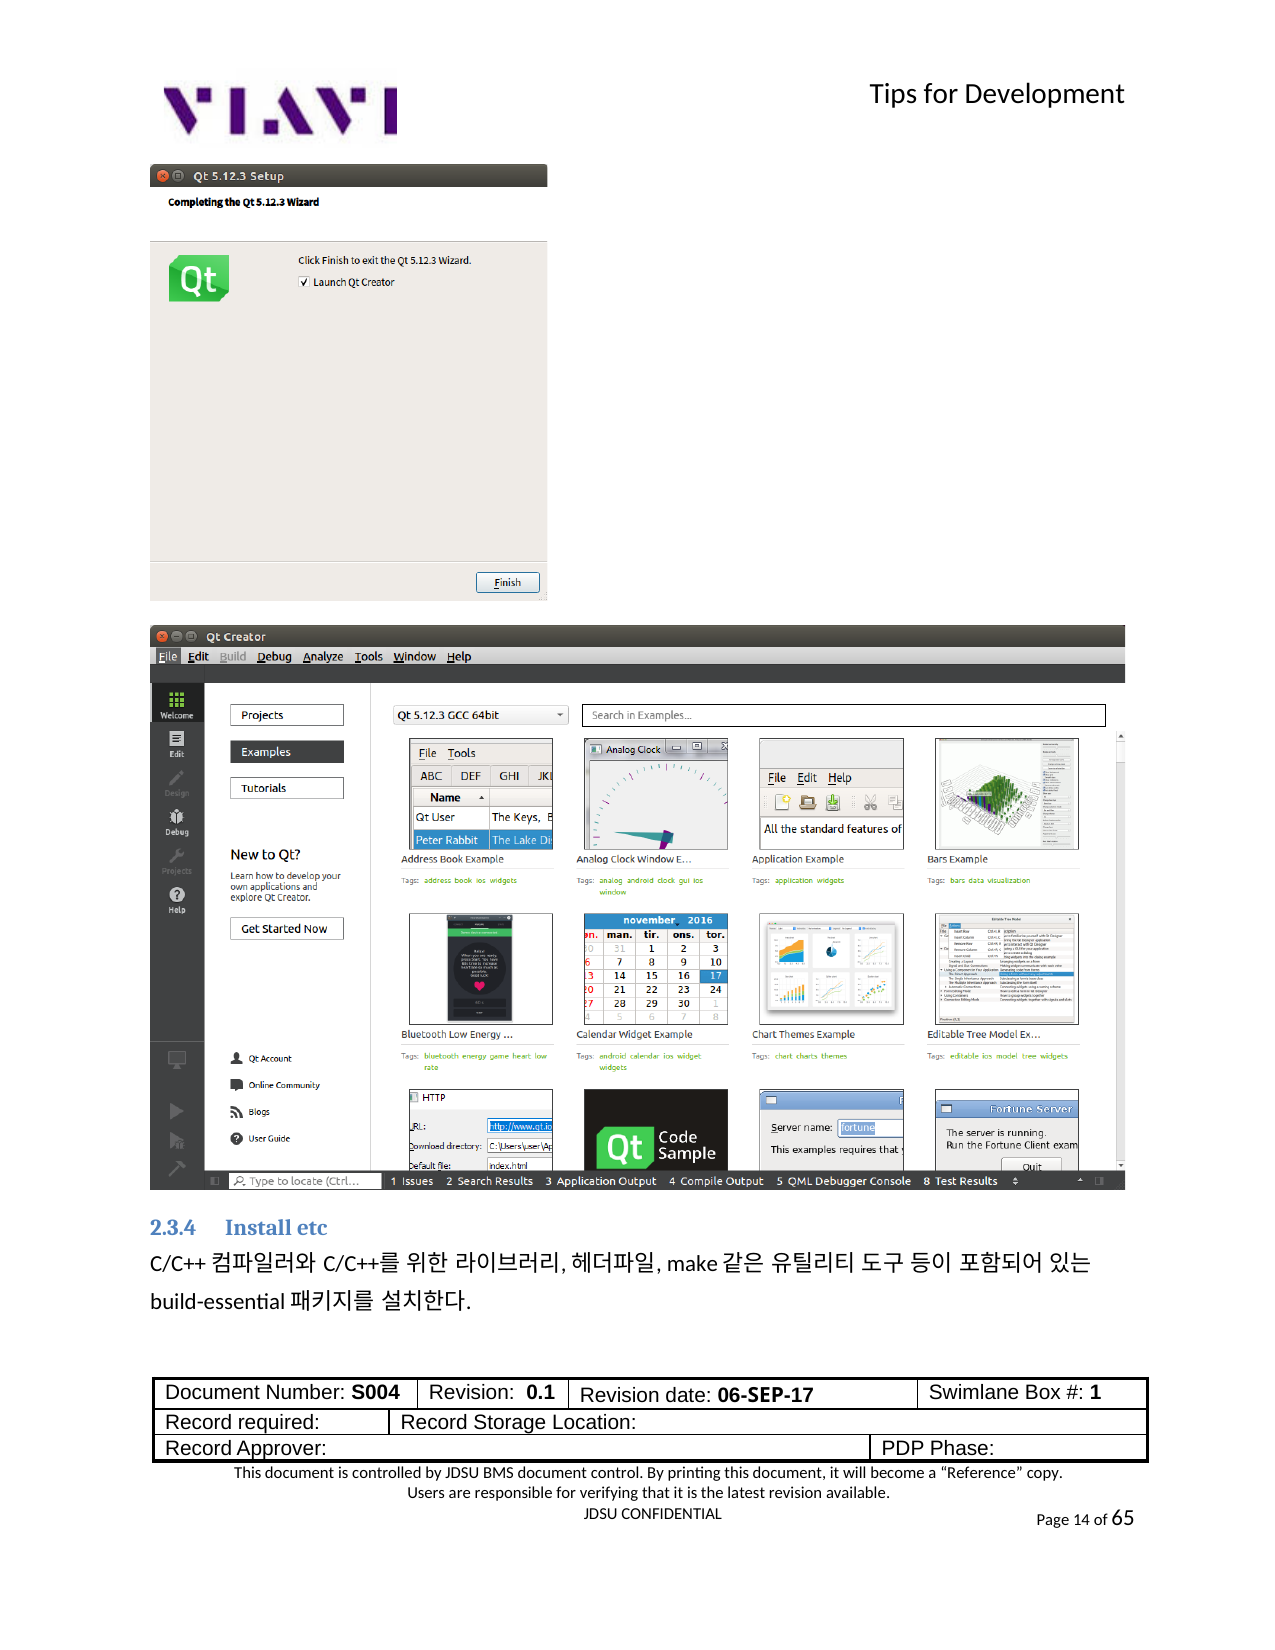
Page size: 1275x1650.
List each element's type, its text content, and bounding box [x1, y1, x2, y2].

picture [150, 625, 1125, 1190]
picture [150, 164, 548, 601]
picture [162, 68, 397, 146]
subtitle Install etc [150, 1215, 1125, 1241]
text C/C++ 컴파일러와 C/C++를 위한 라이브러리, 헤더파일, make같은 유틸리티 도구 등이 포함되어 있는 build-essential 패키지를 설치한다. [150, 1245, 1125, 1316]
